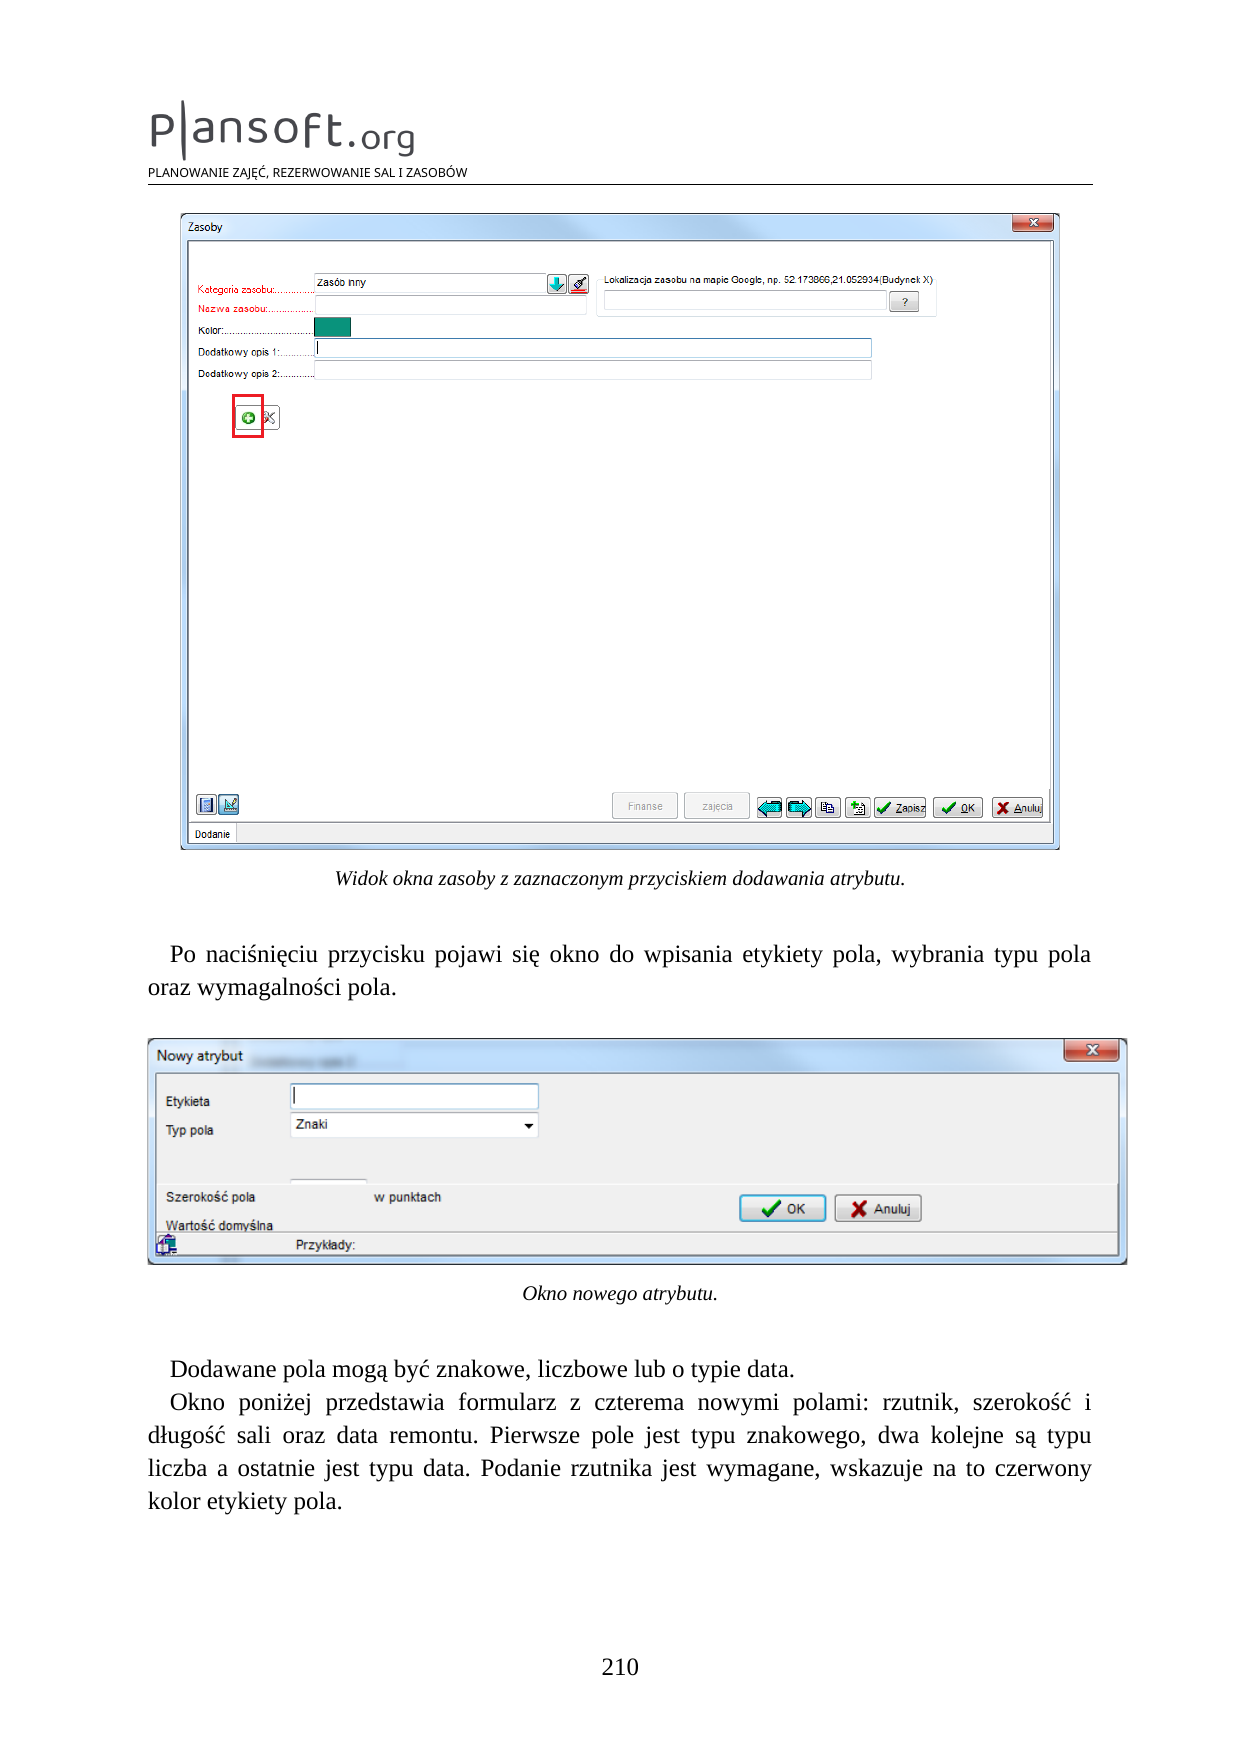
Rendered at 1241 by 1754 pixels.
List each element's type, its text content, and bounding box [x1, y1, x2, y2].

text Po naciśnięciu przycisku pojawi się okno do wpisania etykiety pola, wybrania typu pola oraz wymagalności pola. [148, 939, 1093, 1001]
text Okno poniżej przedstawia formularz z czterema nowymi polami: rzutnik, szerokość i długość sali oraz data remontu. Pierwsze pole jest typu znakowego, dwa kolejne są typu liczba a ostatnie jest typu data. Podanie rzutnika jest wymagane, wskazuje na to czerwony kolor etykiety pola. [148, 1387, 1093, 1515]
text Dodawane pola mogą być znakowe, liczbowe lub o typie data. [148, 1354, 1093, 1383]
text Widok okna zasoby z zaznaczonym przyciskiem dodawania atrybutu. [148, 866, 1093, 890]
picture [180, 213, 1060, 850]
picture [147, 73, 418, 165]
picture [147, 1038, 1128, 1265]
text Okno nowego atrybutu. [148, 1281, 1093, 1305]
